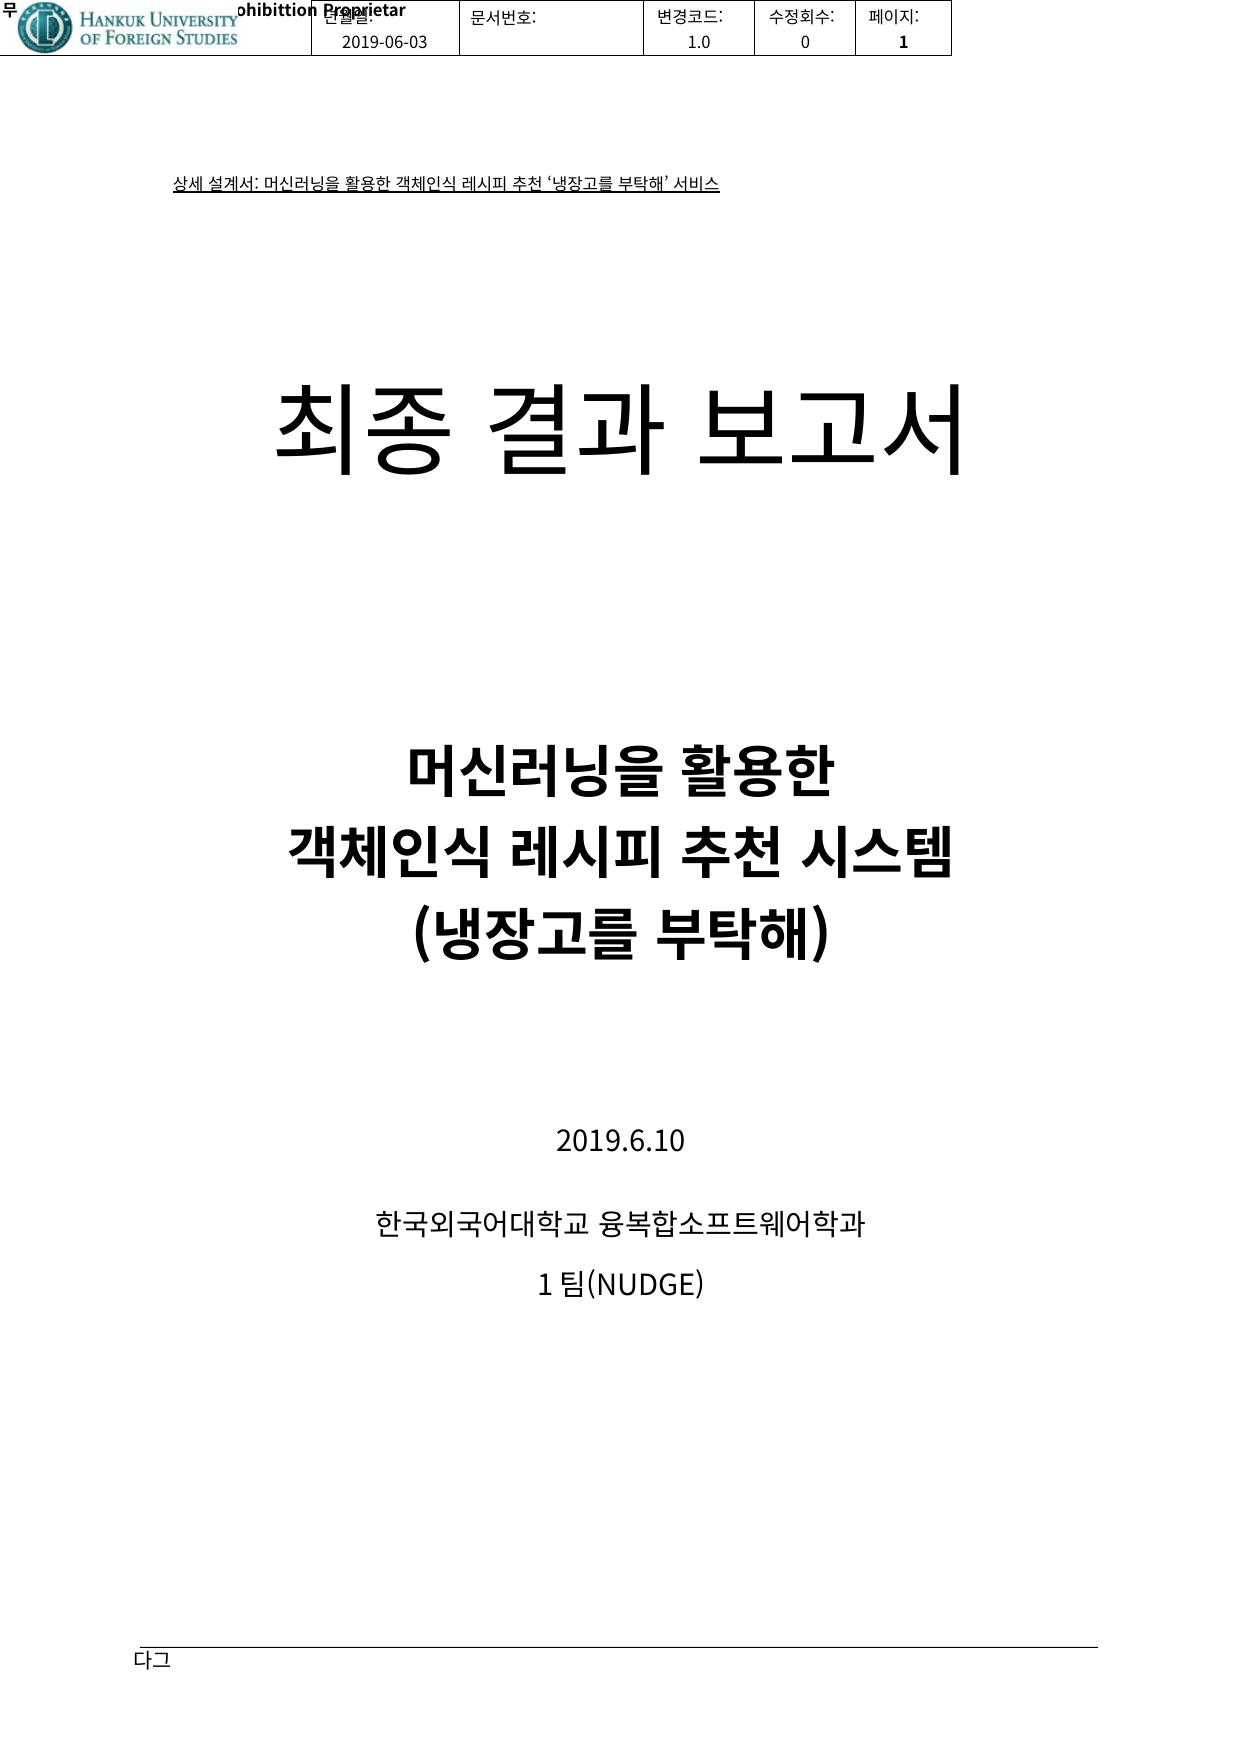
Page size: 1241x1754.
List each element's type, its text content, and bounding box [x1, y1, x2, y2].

text 최종 결과 보고서 [133, 352, 1109, 497]
text 머신러닝을 활용한 [133, 727, 1109, 808]
text 2019.6.10 [133, 1117, 1109, 1160]
picture [17, 1, 239, 54]
text 1팀(NUDGE) [133, 1262, 1109, 1304]
text (냉장고를 부탁해) [133, 890, 1109, 971]
text 한국외국어대학교 융복합소프트웨어학과 [133, 1202, 1109, 1244]
text 객체인식 레시피 추천 시스템 [133, 808, 1109, 890]
